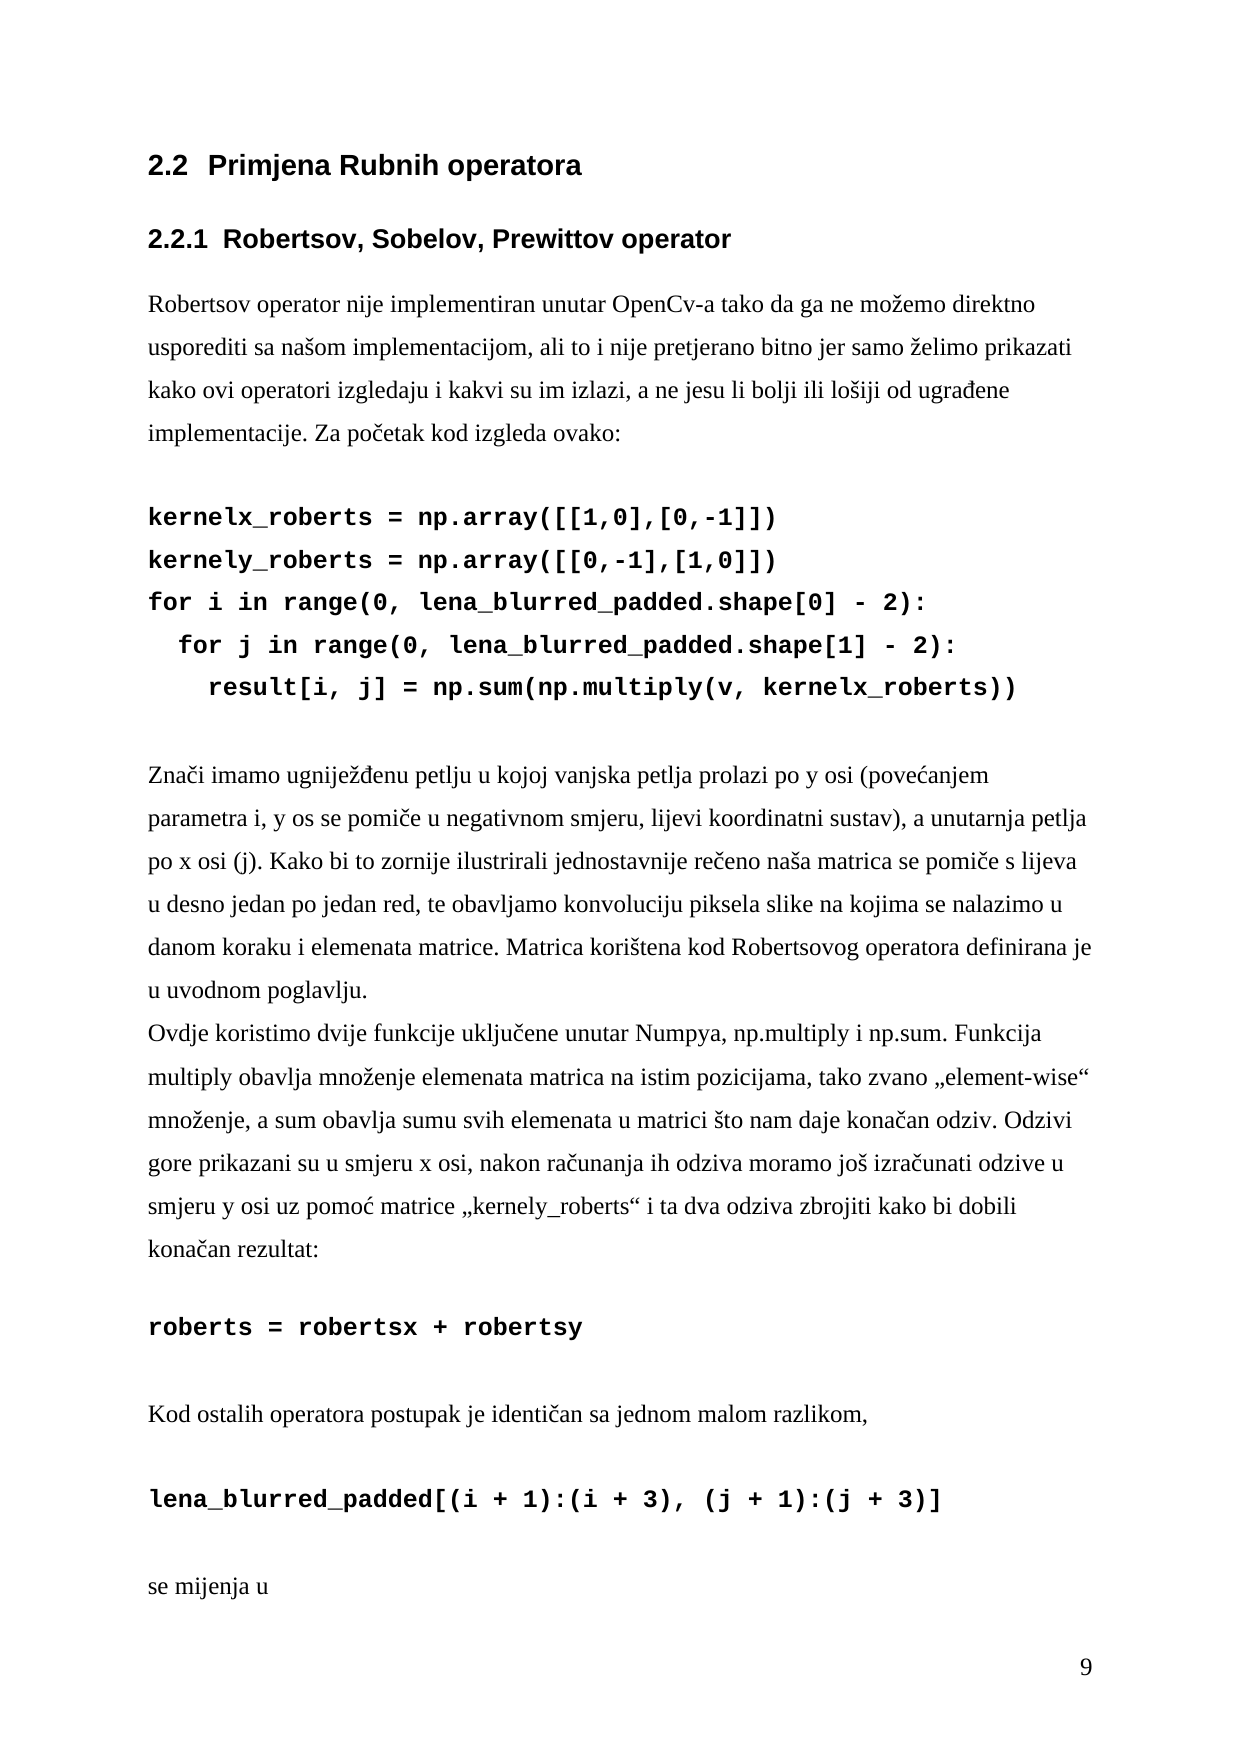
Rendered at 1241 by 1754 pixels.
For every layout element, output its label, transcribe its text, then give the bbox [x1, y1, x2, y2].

text for j in range(0, lena_blurred_padded.shape[1] - 2): [148, 632, 1093, 661]
text kernelx_roberts = np.array([[1,0],[0,-1]]) [148, 505, 1093, 533]
subtitle Primjena Rubnih operatora [148, 148, 1093, 181]
text result[i, j] = np.sum(np.multiply(v, kernelx_roberts)) [148, 675, 1093, 703]
text Ovdje koristimo dvije funkcije uključene unutar Numpya, np.multiply i np.sum. Funkcija multiply obavlja množenje elemenata matrica na istim pozicijama, tako zvano „element-wise“ množenje, a sum obavlja sumu svih elemenata u matrici što nam daje konačan odziv. Odzivi gore prikazani su u smjeru x osi, nakon računanja ih odziva moramo još izračunati odzive u smjeru y osi uz pomoć matrice „kernely_roberts“ i ta dva odziva zbrojiti kako bi dobili konačan rezultat: [148, 1018, 1093, 1263]
text Kod ostalih operatora postupak je identičan sa jednom malom razlikom, [148, 1399, 1093, 1428]
text Robertsov operator nije implementiran unutar OpenCv-a tako da ga ne možemo direktno usporediti sa našom implementacijom, ali to i nije pretjerano bitno jer samo želimo prikazati kako ovi operatori izgledaju i kakvi su im izlazi, a ne jesu li bolji ili lošiji od ugrađene implementacije. Za početak kod izgleda ovako: [148, 289, 1093, 447]
subtitle Robertsov, Sobelov, Prewittov operator [148, 223, 1093, 254]
text for i in range(0, lena_blurred_padded.shape[0] - 2): [148, 590, 1093, 618]
text se mijenja u [148, 1571, 1093, 1600]
text Znači imamo ugniježđenu petlju u kojoj vanjska petlja prolazi po y osi (povećanjem parametra i, y os se pomiče u negativnom smjeru, lijevi koordinatni sustav), a unutarnja petlja po x osi (j). Kako bi to zornije ilustrirali jednostavnije rečeno naša matrica se pomiče s lijeva u desno jedan po jedan red, te obavljamo konvoluciju piksela slike na kojima se nalazimo u danom koraku i elemenata matrice. Matrica korištena kod Robertsovog operatora definirana je u uvodnom poglavlju. [148, 760, 1093, 1004]
text roberts = robertsx + robertsy [148, 1314, 1093, 1343]
text lena_blurred_padded[(i + 1):(i + 3), (j + 1):(j + 3)] [148, 1486, 1093, 1514]
text kernely_roberts = np.array([[0,-1],[1,0]]) [148, 547, 1093, 576]
